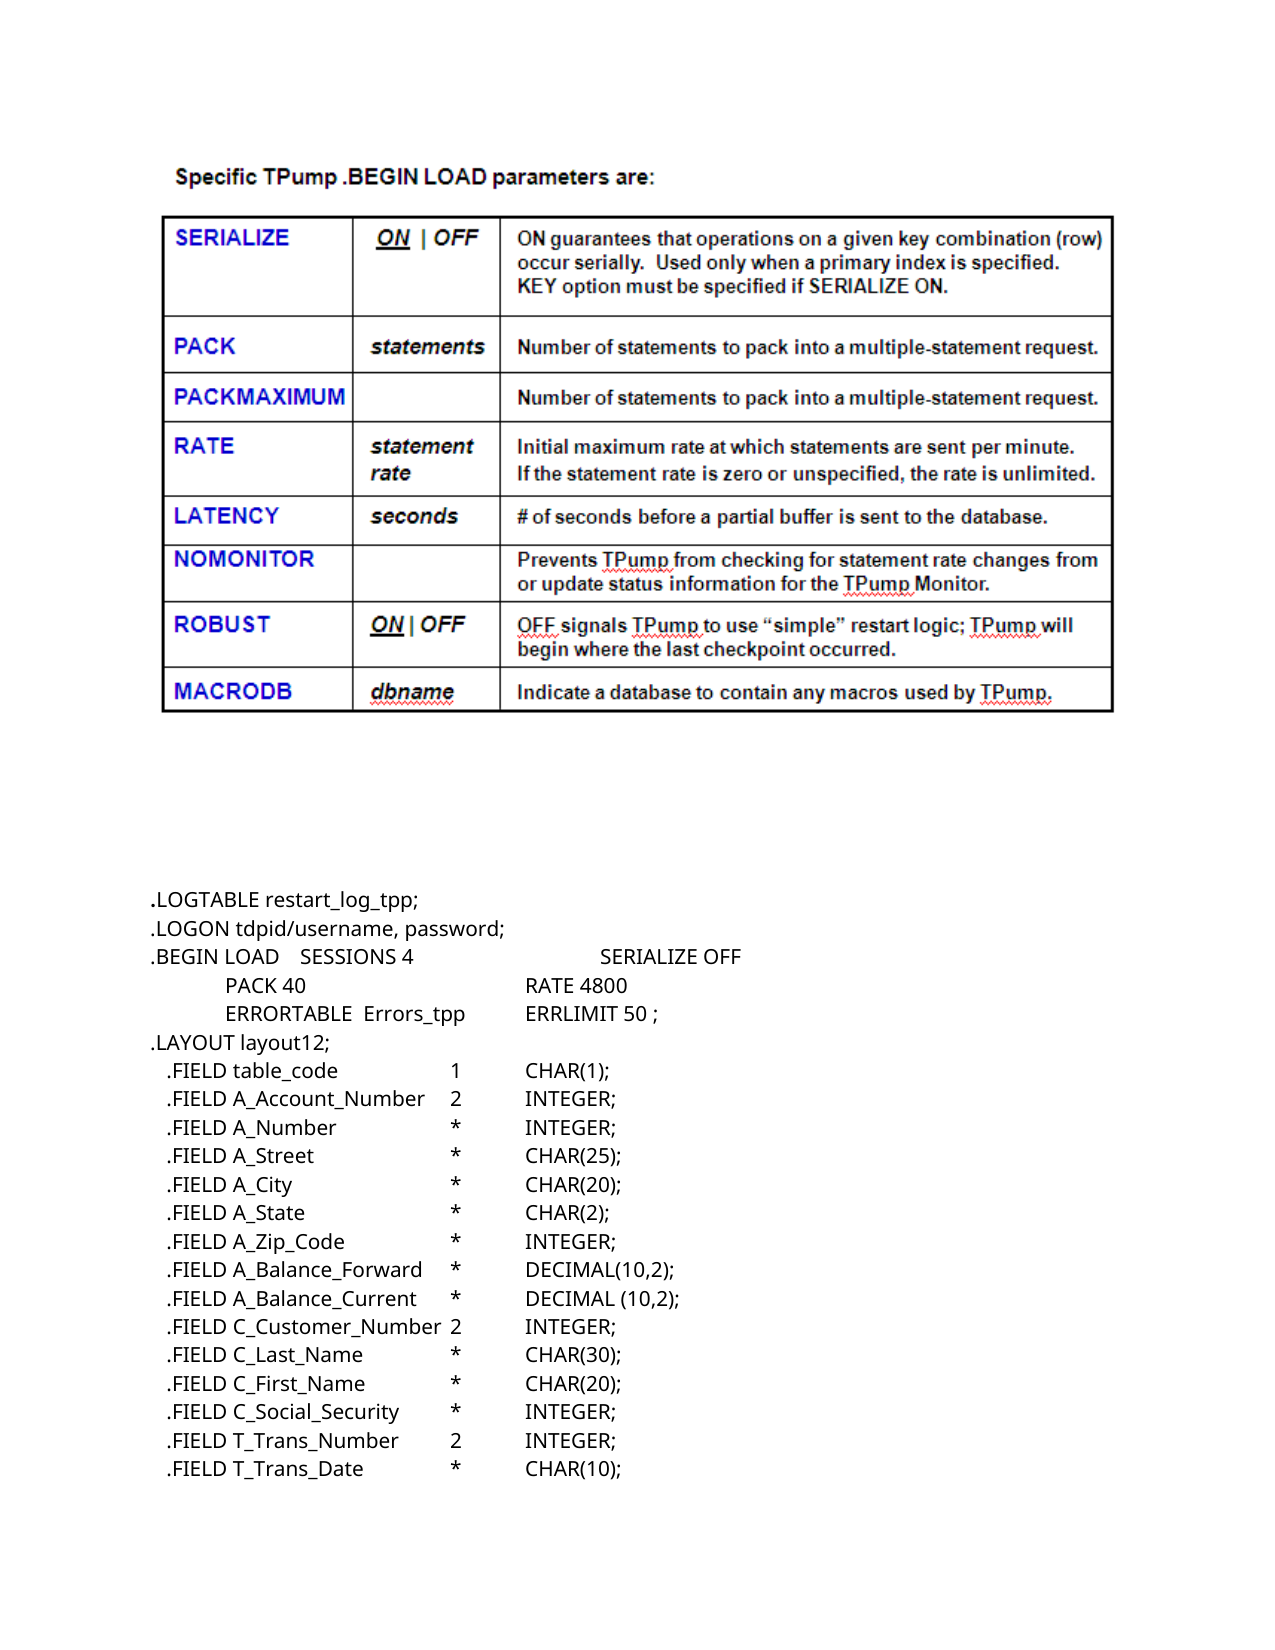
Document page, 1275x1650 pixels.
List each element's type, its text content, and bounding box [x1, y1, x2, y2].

text .FIELD C_Last_Name * CHAR(30); [150, 1341, 1125, 1369]
text .FIELD T_Trans_Date * CHAR(10); [150, 1454, 1125, 1483]
text .FIELD C_Customer_Number 2 INTEGER; [150, 1312, 1125, 1341]
text PACK 40 RATE 4800 [150, 971, 1125, 999]
text .FIELD A_Balance_Forward * DECIMAL(10,2); [150, 1255, 1125, 1284]
text .FIELD A_State * CHAR(2); [150, 1198, 1125, 1227]
picture [150, 150, 1125, 744]
text .FIELD A_Zip_Code * INTEGER; [150, 1227, 1125, 1255]
text .LAYOUT layout12; [150, 1028, 1125, 1056]
text .FIELD A_City * CHAR(20); [150, 1170, 1125, 1198]
text .BEGIN LOAD SESSIONS 4 SERIALIZE OFF [150, 942, 1125, 971]
text .LOGON tdpid/username, password; [150, 914, 1125, 942]
text .FIELD C_Social_Security * INTEGER; [150, 1397, 1125, 1426]
text .FIELD A_Account_Number 2 INTEGER; [150, 1084, 1125, 1113]
text .LOGTABLE restart_log_tpp; [150, 886, 1125, 914]
text .FIELD C_First_Name * CHAR(20); [150, 1369, 1125, 1397]
text .FIELD A_Street * CHAR(25); [150, 1141, 1125, 1170]
text .FIELD A_Number * INTEGER; [150, 1113, 1125, 1141]
text ERRORTABLE Errors_tpp ERRLIMIT 50 ; [150, 999, 1125, 1028]
text .FIELD A_Balance_Current * DECIMAL (10,2); [150, 1284, 1125, 1312]
text .FIELD table_code 1 CHAR(1); [150, 1056, 1125, 1084]
text .FIELD T_Trans_Number 2 INTEGER; [150, 1426, 1125, 1454]
